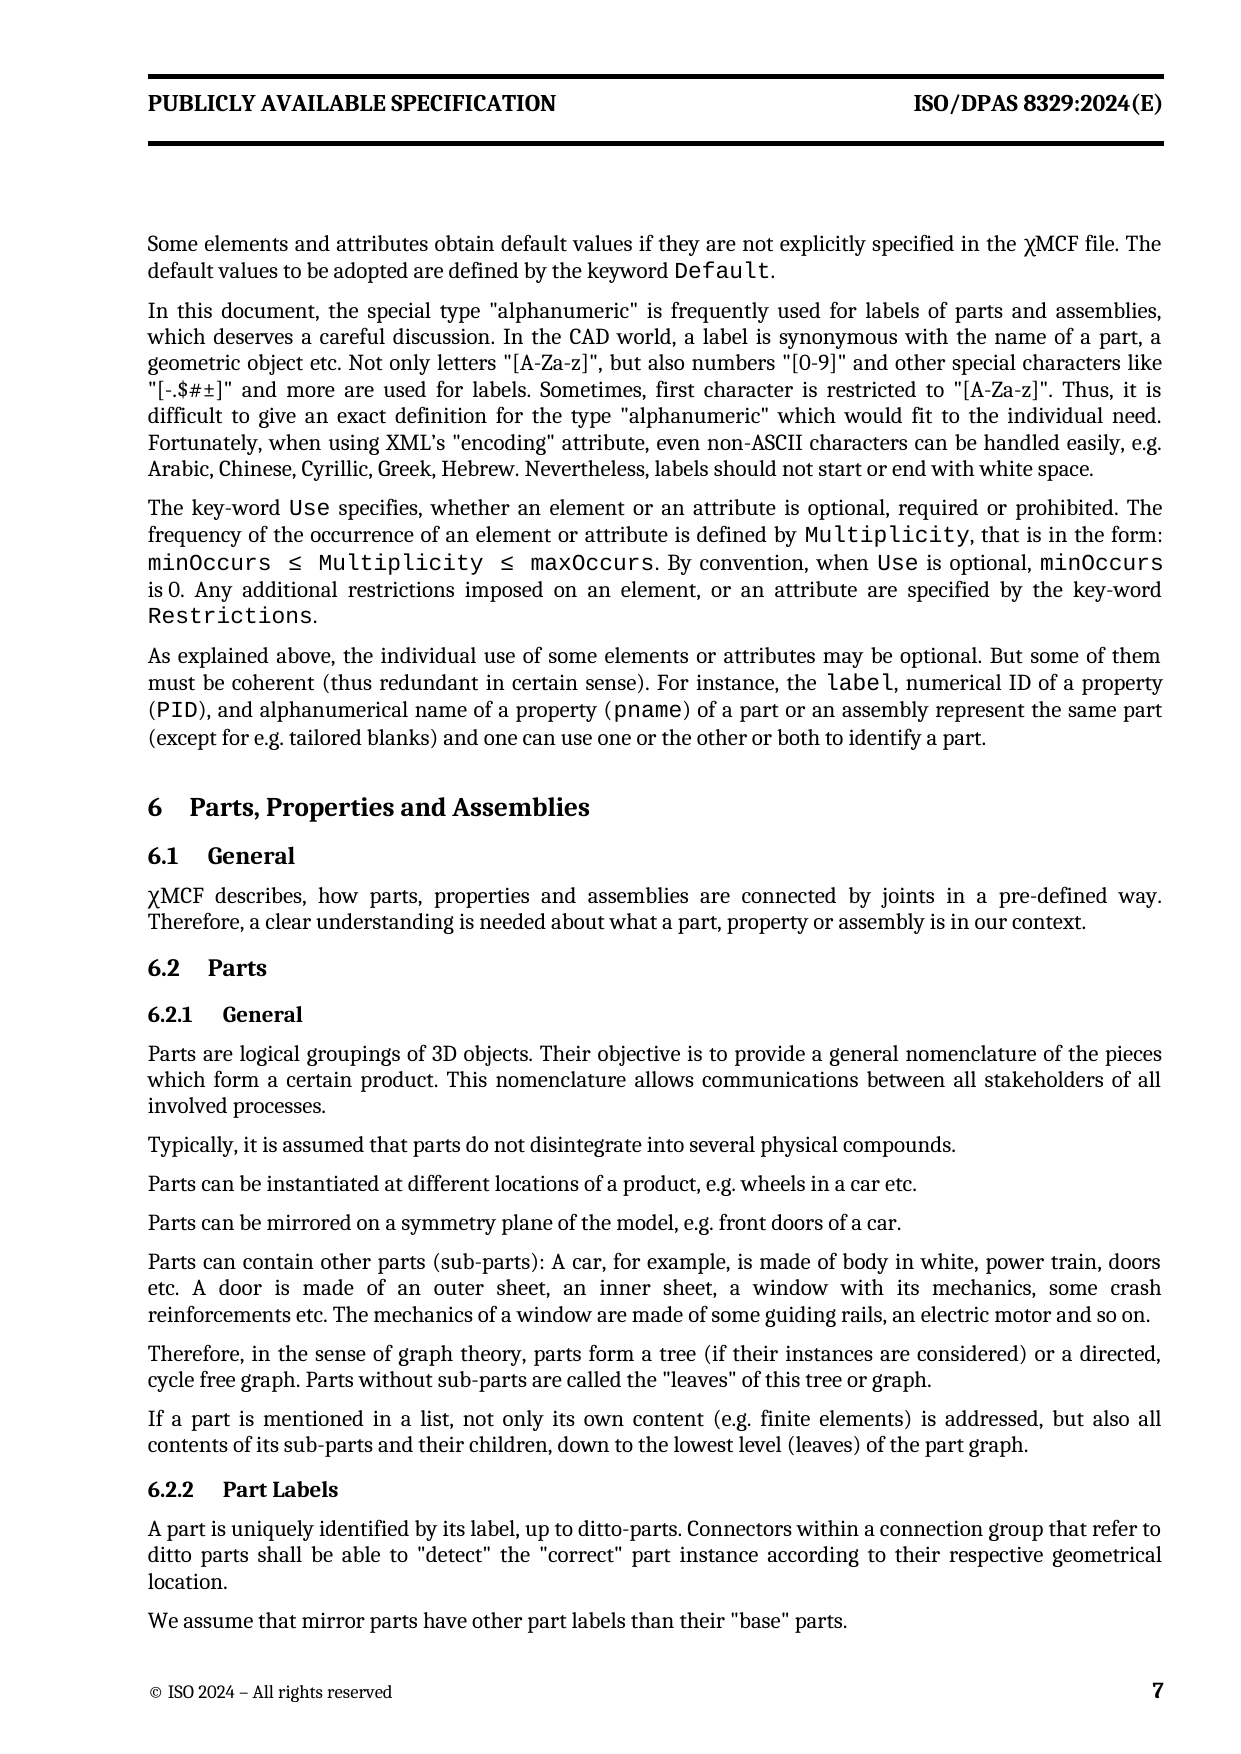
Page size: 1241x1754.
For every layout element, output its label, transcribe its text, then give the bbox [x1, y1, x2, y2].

text We assume that mirror parts have other part labels than their "base" parts. [148, 1607, 1163, 1634]
text The key-word Use specifies, whether an element or an attribute is optional, required or prohibited. The frequency of the occurrence of an element or attribute is defined by Multiplicity, that is in the form: minOccurs ≤ Multiplicity ≤ maxOccurs. By convention, when Use is optional, minOccurs is 0. Any additional restrictions imposed on an element, or an attribute are specified by the key-word Restrictions. [148, 494, 1163, 631]
subtitle Part Labels [148, 1477, 1163, 1503]
text Parts are logical groupings of 3D objects. Their objective is to provide a general nomenclature of the pieces which form a certain product. This nomenclature allows communications between all stakeholders of all involved processes. [148, 1041, 1163, 1120]
text In this document, the special type "alphanumeric" is frequently used for labels of parts and assemblies, which deserves a careful discussion. In the CAD world, a label is synonymous with the name of a part, a geometric object etc. Not only letters "[A-Za-z]", but also numbers "[0-9]" and other special characters like "[-.$#±]" and more are used for labels. Sometimes, first character is restricted to "[A-Za-z]". Thus, it is difficult to give an exact definition for the type "alphanumeric" which would fit to the individual need. Fortunately, when using XML’s "encoding" attribute, even non-ASCII characters can be handled easily, e.g. Arabic, Chinese, Cyrillic, Greek, Hebrew. Nevertheless, labels should not start or end with white space. [148, 297, 1163, 482]
text Some elements and attributes obtain default values if they are not explicitly specified in the χMCF file. The default values to be adopted are defined by the keyword Default. [148, 231, 1163, 285]
subtitle Parts [148, 954, 1163, 983]
subtitle General [148, 842, 1163, 870]
text Parts can be mirrored on a symmetry plane of the model, e.g. front doors of a car. [148, 1210, 1163, 1236]
text Parts can be instantiated at different locations of a product, e.g. wheels in a car etc. [148, 1171, 1163, 1197]
text χMCF describes, how parts, properties and assemblies are connected by joints in a pre-defined way. Therefore, a clear understanding is needed about what a part, property or assembly is in our context. [148, 883, 1163, 936]
subtitle General [148, 1002, 1163, 1028]
text Typically, it is assumed that parts do not disintegrate into several physical compounds. [148, 1132, 1163, 1158]
text Parts can contain other parts (sub-parts): A car, for example, is made of body in white, power train, doors etc. A door is made of an outer sheet, an inner sheet, a window with its mechanics, some crash reinforcements etc. The mechanics of a window are made of some guiding rails, an electric motor and so on. [148, 1249, 1163, 1328]
text If a part is mentioned in a list, not only its own content (e.g. finite elements) is addressed, but also all contents of its sub-parts and their children, down to the lowest level (leaves) of the part graph. [148, 1406, 1163, 1458]
text As explained above, the individual use of some elements or attributes may be optional. But some of them must be coherent (thus redundant in certain sense). For instance, the label, numerical ID of a property (PID), and alphanumerical name of a property (pname) of a part or an assembly represent the same part (except for e.g. tailored blanks) and one can use one or the other or both to identify a part. [148, 643, 1163, 751]
subtitle Parts, Properties and Assemblies [148, 792, 1163, 823]
text A part is uniquely identified by its label, up to ditto-parts. Connectors within a connection group that refer to ditto parts shall be able to "detect" the "correct" part instance according to their respective geometrical location. [148, 1516, 1163, 1595]
text Therefore, in the sense of graph theory, parts form a tree (if their instances are considered) or a directed, cycle free graph. Parts without sub-parts are called the "leaves" of this tree or graph. [148, 1340, 1163, 1393]
